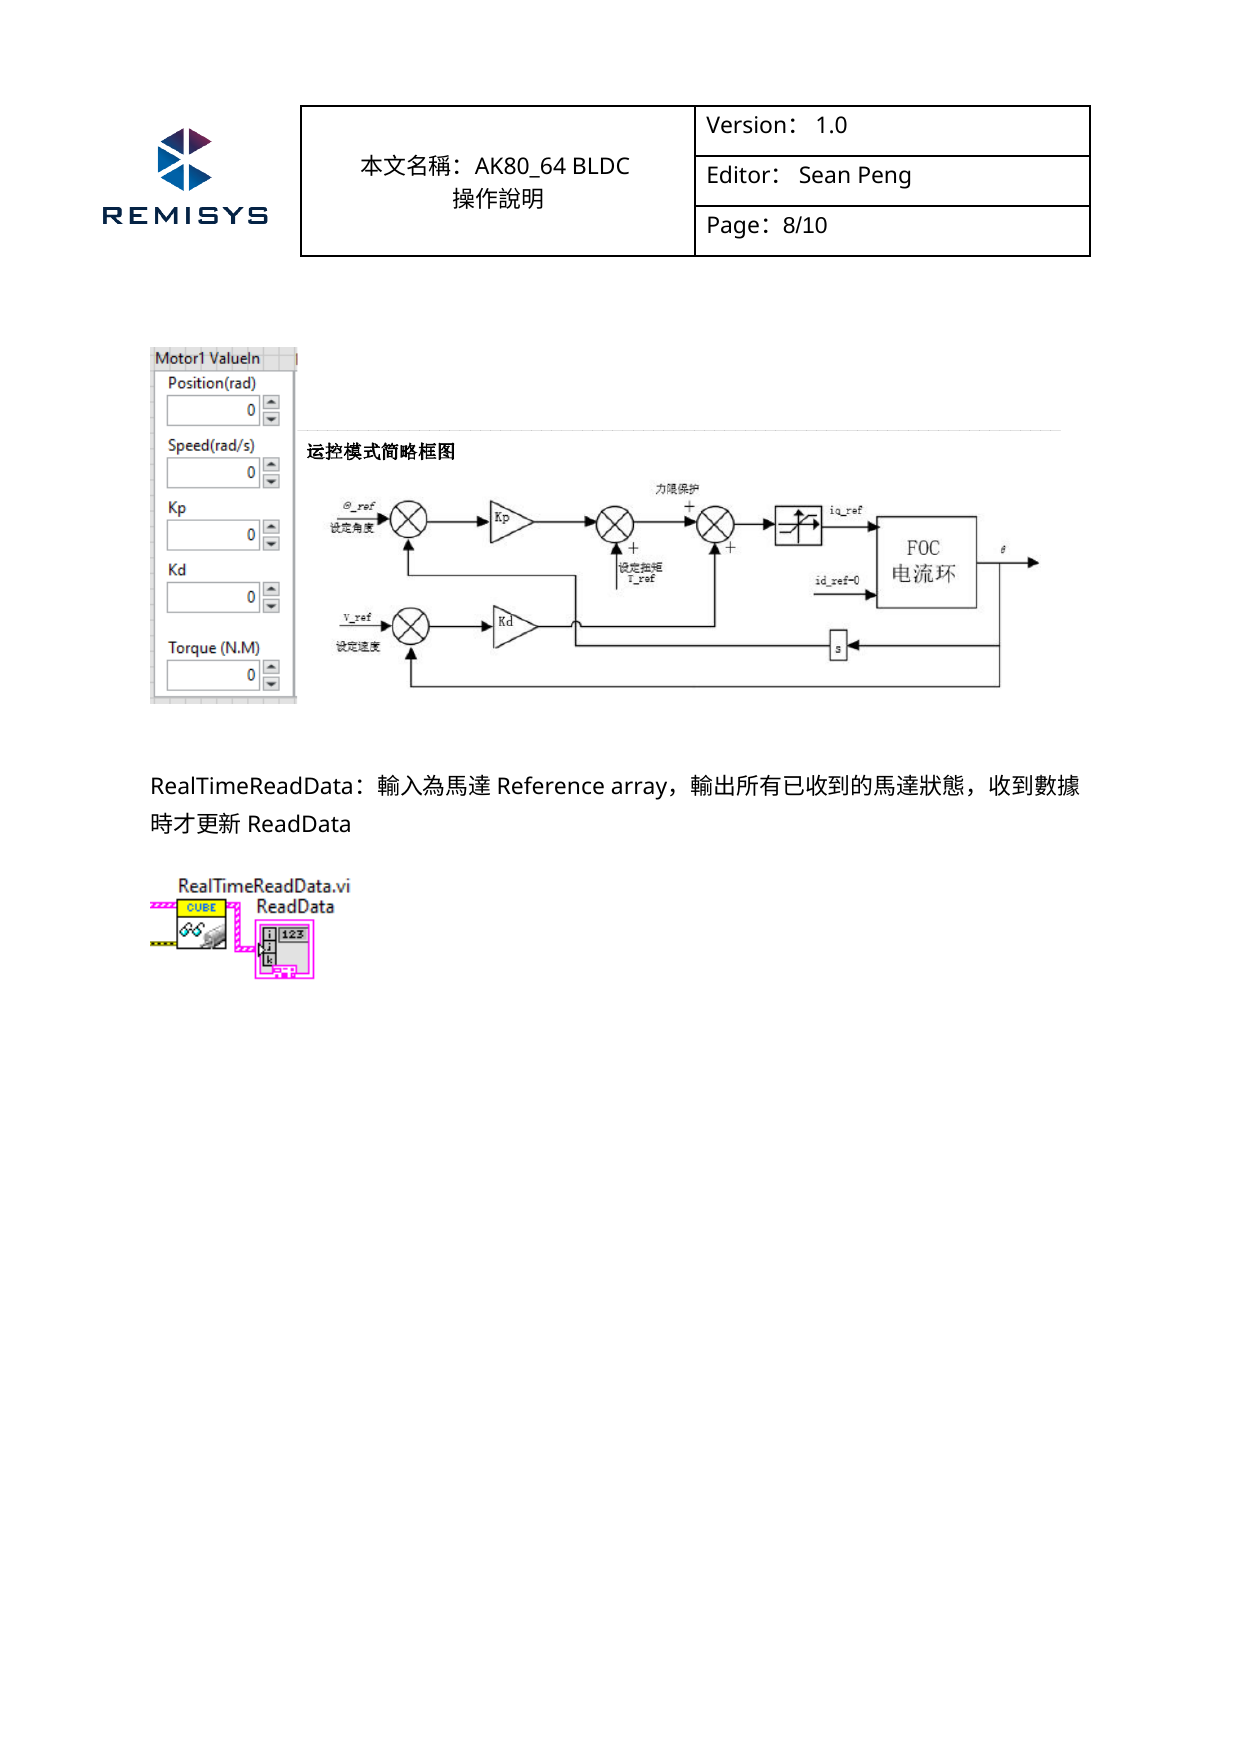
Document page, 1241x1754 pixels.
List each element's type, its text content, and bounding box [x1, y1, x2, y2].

picture [82, 71, 285, 275]
picture [150, 874, 360, 984]
text RealTimeReadData：輸入為馬達 Reference array，輸出所有已收到的馬達狀態，收到數據時才更新 ReadData [150, 768, 1090, 839]
picture [150, 347, 1061, 704]
